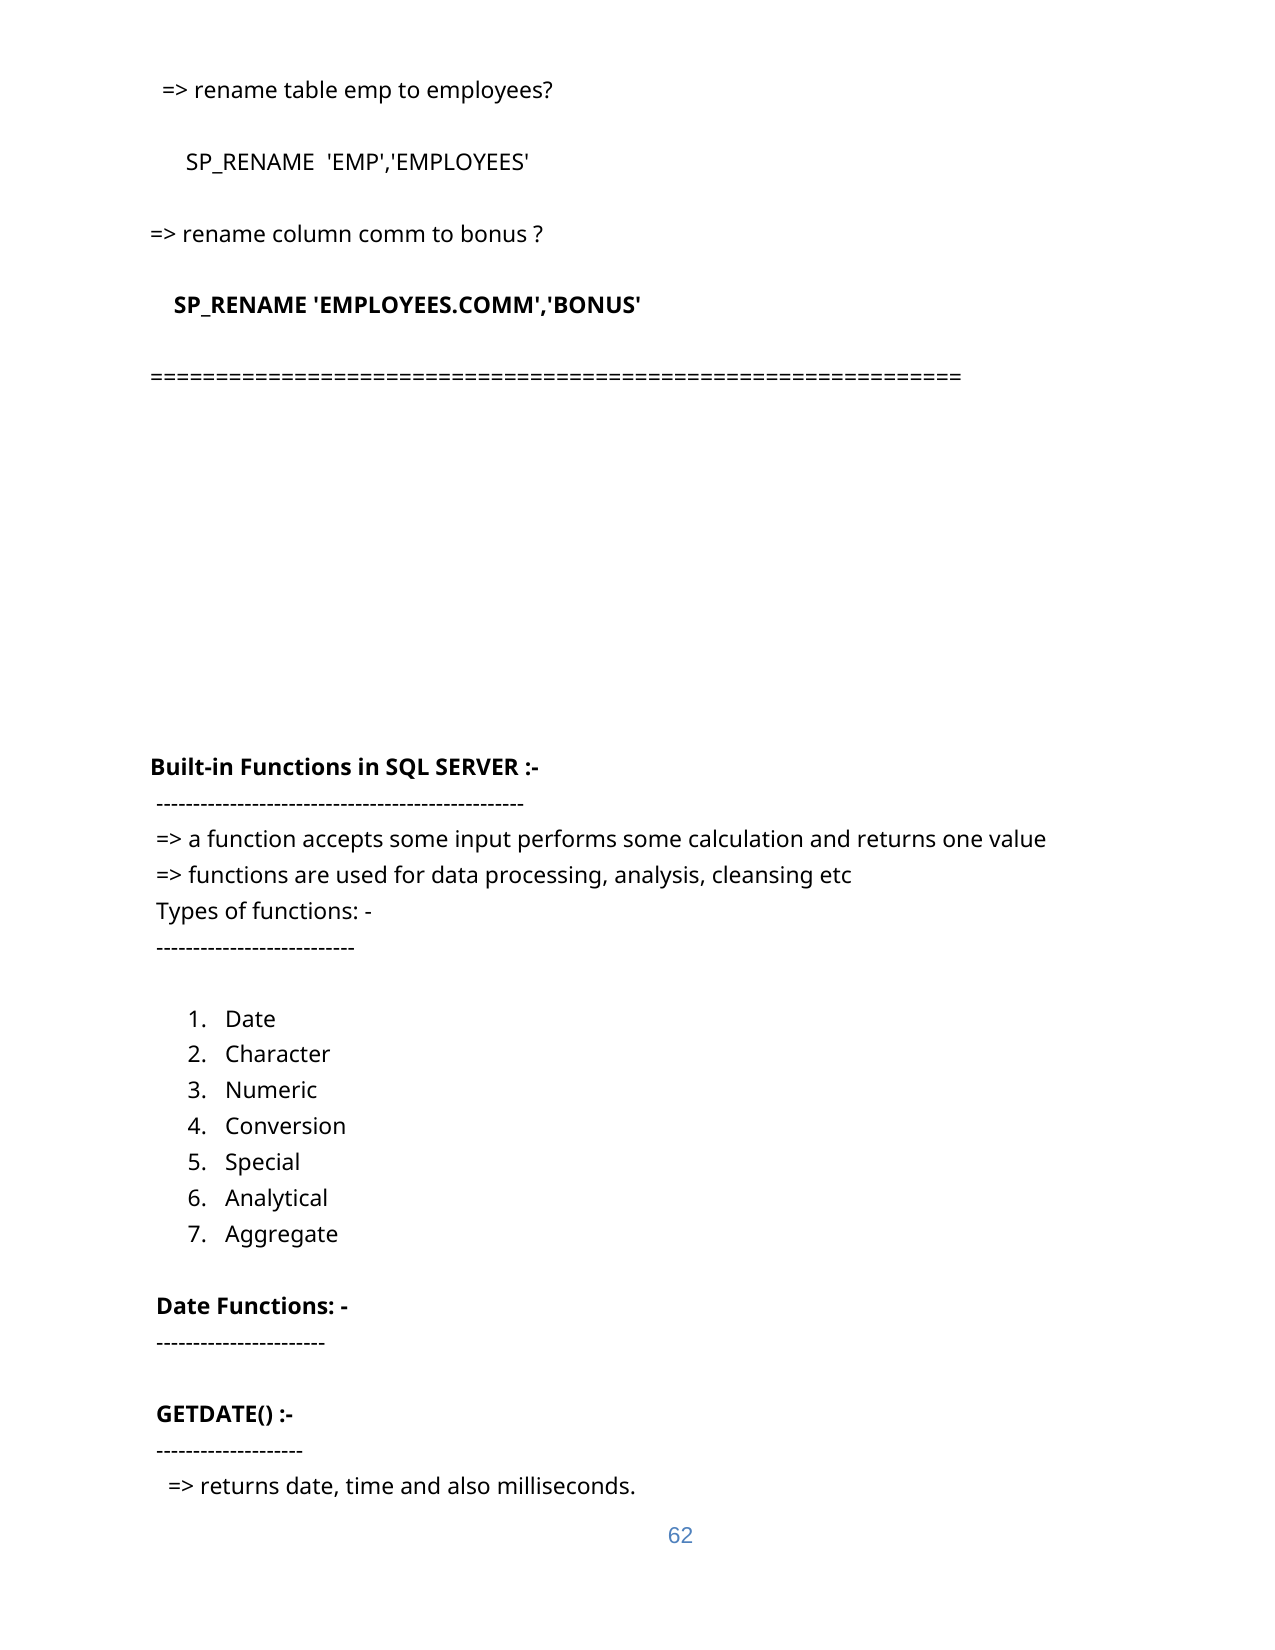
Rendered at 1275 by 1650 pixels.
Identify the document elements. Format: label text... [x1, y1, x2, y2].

text ----------------------- [150, 1326, 1211, 1357]
list Numeric [187, 1074, 1211, 1106]
list Character [187, 1038, 1211, 1070]
text GETDATE() :- [150, 1398, 1211, 1429]
text => functions are used for data processing, analysis, cleansing etc [150, 859, 1211, 890]
text Date Functions: - [150, 1290, 1211, 1321]
list Special [187, 1146, 1211, 1177]
text => rename column comm to bonus ? [150, 218, 1211, 249]
list Aggregate [187, 1218, 1211, 1249]
text ============================================================== [150, 361, 1211, 393]
text => rename table emp to employees? [150, 74, 1211, 105]
list Date [187, 1002, 1211, 1034]
list Analytical [187, 1182, 1211, 1213]
text => returns date, time and also milliseconds. [150, 1470, 1211, 1501]
text SP_RENAME 'EMPLOYEES.COMM','BONUS' [150, 289, 1211, 321]
text Types of functions: - [150, 895, 1211, 926]
list Conversion [187, 1110, 1211, 1142]
text --------------------------- [150, 931, 1211, 962]
text -------------------------------------------------- [150, 787, 1211, 818]
text => a function accepts some input performs some calculation and returns one value [150, 823, 1211, 854]
text Built-in Functions in SQL SERVER :- [150, 751, 1211, 782]
text -------------------- [150, 1434, 1211, 1465]
text SP_RENAME 'EMP','EMPLOYEES' [150, 146, 1211, 177]
